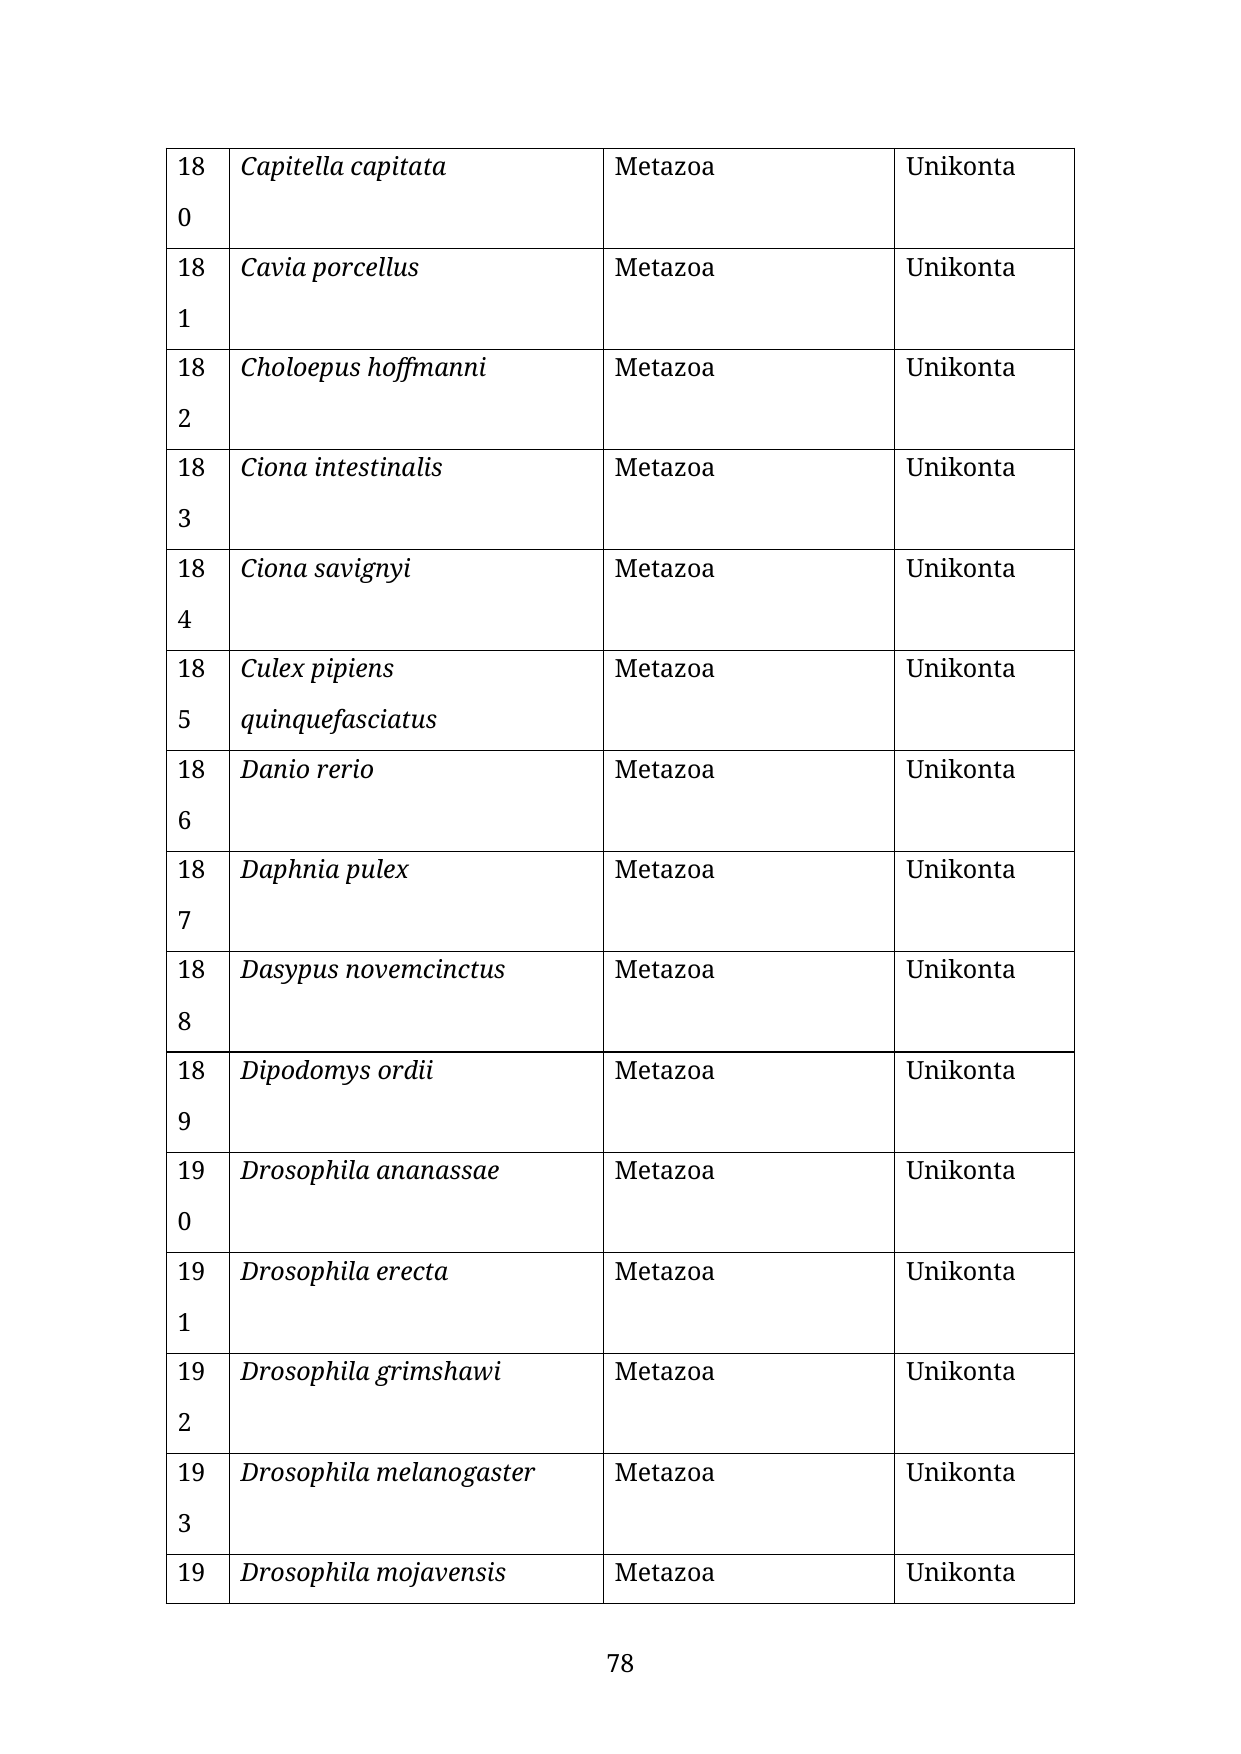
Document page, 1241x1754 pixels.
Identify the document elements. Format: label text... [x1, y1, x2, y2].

table_cell Unikonta [895, 852, 1074, 951]
table_cell 194 [167, 1555, 229, 1603]
table_cell Drosophila erecta [230, 1253, 603, 1353]
table_cell Culex pipiens quinquefasciatus [230, 651, 603, 750]
table_cell Capitella capitata [230, 149, 603, 248]
table_cell Unikonta [895, 952, 1074, 1051]
table_cell Unikonta [895, 1354, 1074, 1453]
table_cell Danio rerio [230, 751, 603, 851]
table_cell 190 [167, 1153, 229, 1252]
table_cell Unikonta [895, 1555, 1074, 1603]
table_cell Metazoa [604, 350, 894, 449]
table_cell Metazoa [604, 952, 894, 1051]
table_cell 185 [167, 651, 229, 750]
table_cell Ciona savignyi [230, 550, 603, 650]
table_cell Unikonta [895, 550, 1074, 650]
table_cell Unikonta [895, 450, 1074, 549]
table_cell Metazoa [604, 651, 894, 750]
table_cell Unikonta [895, 149, 1074, 248]
table_cell 180 [167, 149, 229, 248]
table_cell Drosophila grimshawi [230, 1354, 603, 1453]
table_cell 184 [167, 550, 229, 650]
table_cell Metazoa [604, 249, 894, 348]
table_cell Metazoa [604, 852, 894, 951]
table_cell Unikonta [895, 1153, 1074, 1252]
table_cell Choloepus hoffmanni [230, 350, 603, 449]
table_cell Metazoa [604, 450, 894, 549]
table_cell 188 [167, 952, 229, 1051]
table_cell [230, 1555, 603, 1603]
table_cell Metazoa [604, 1354, 894, 1453]
table_cell Unikonta [895, 1454, 1074, 1553]
table_cell Unikonta [895, 1253, 1074, 1353]
table_cell Drosophila melanogaster [230, 1454, 603, 1553]
table_cell Metazoa [604, 149, 894, 248]
table_cell Unikonta [895, 1053, 1074, 1152]
table_cell Drosophila ananassae [230, 1153, 603, 1252]
table_cell 183 [167, 450, 229, 549]
table_cell 193 [167, 1454, 229, 1553]
table_cell Unikonta [895, 751, 1074, 851]
table_cell Cavia porcellus [230, 249, 603, 348]
table_cell Metazoa [604, 1053, 894, 1152]
table_cell 192 [167, 1354, 229, 1453]
table_cell Dasypus novemcinctus [230, 952, 603, 1051]
table_cell 189 [167, 1053, 229, 1152]
table_cell Metazoa [604, 1153, 894, 1252]
table_cell Unikonta [895, 249, 1074, 348]
table_cell Metazoa [604, 1454, 894, 1553]
table_cell Unikonta [895, 350, 1074, 449]
table_cell 187 [167, 852, 229, 951]
table_cell Ciona intestinalis [230, 450, 603, 549]
table_cell 186 [167, 751, 229, 851]
table_cell Metazoa [604, 550, 894, 650]
table_cell Daphnia pulex [230, 852, 603, 951]
table_cell Dipodomys ordii [230, 1053, 603, 1152]
table_cell Metazoa [604, 751, 894, 851]
table_cell Metazoa [604, 1253, 894, 1353]
table_cell 181 [167, 249, 229, 348]
table_cell 182 [167, 350, 229, 449]
table_cell Metazoa [604, 1555, 894, 1603]
table_cell Unikonta [895, 651, 1074, 750]
table_cell 191 [167, 1253, 229, 1353]
